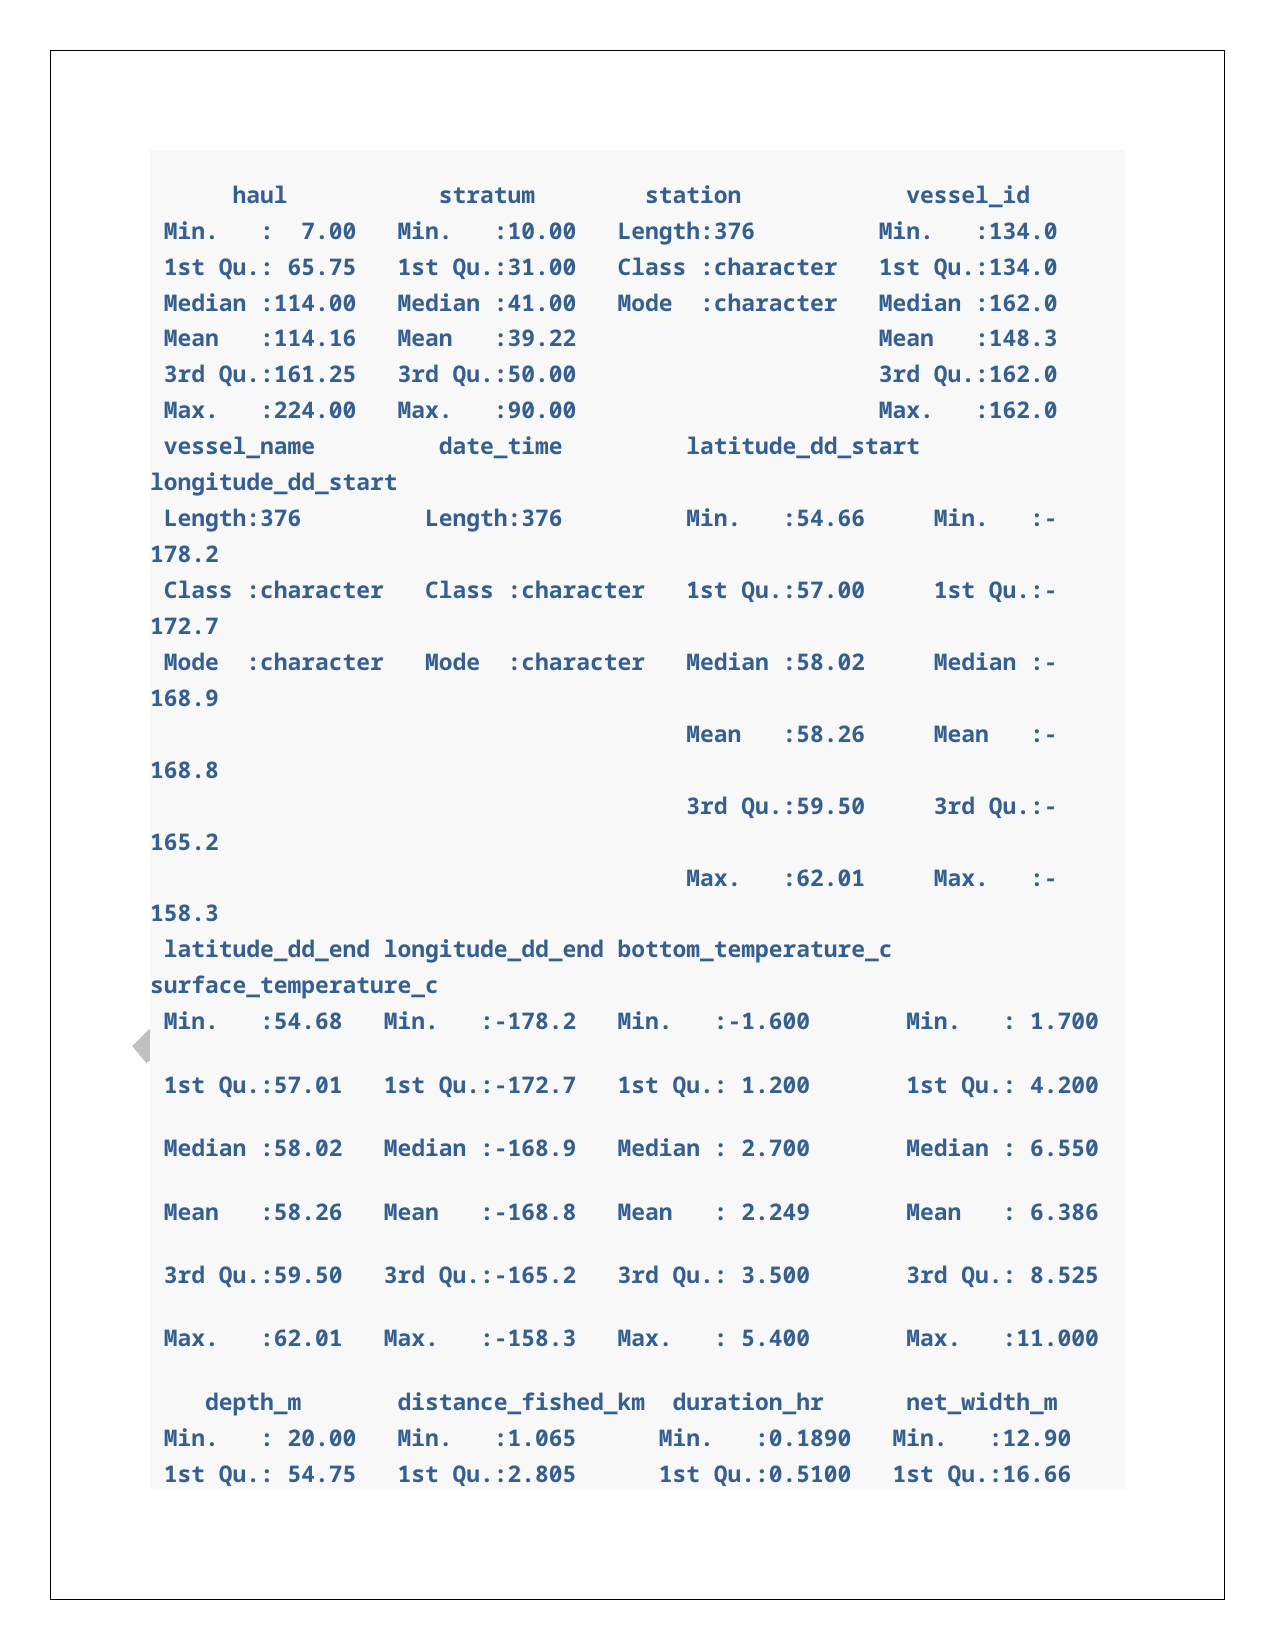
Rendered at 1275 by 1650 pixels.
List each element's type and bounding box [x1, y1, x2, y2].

text [150, 150, 1125, 1489]
